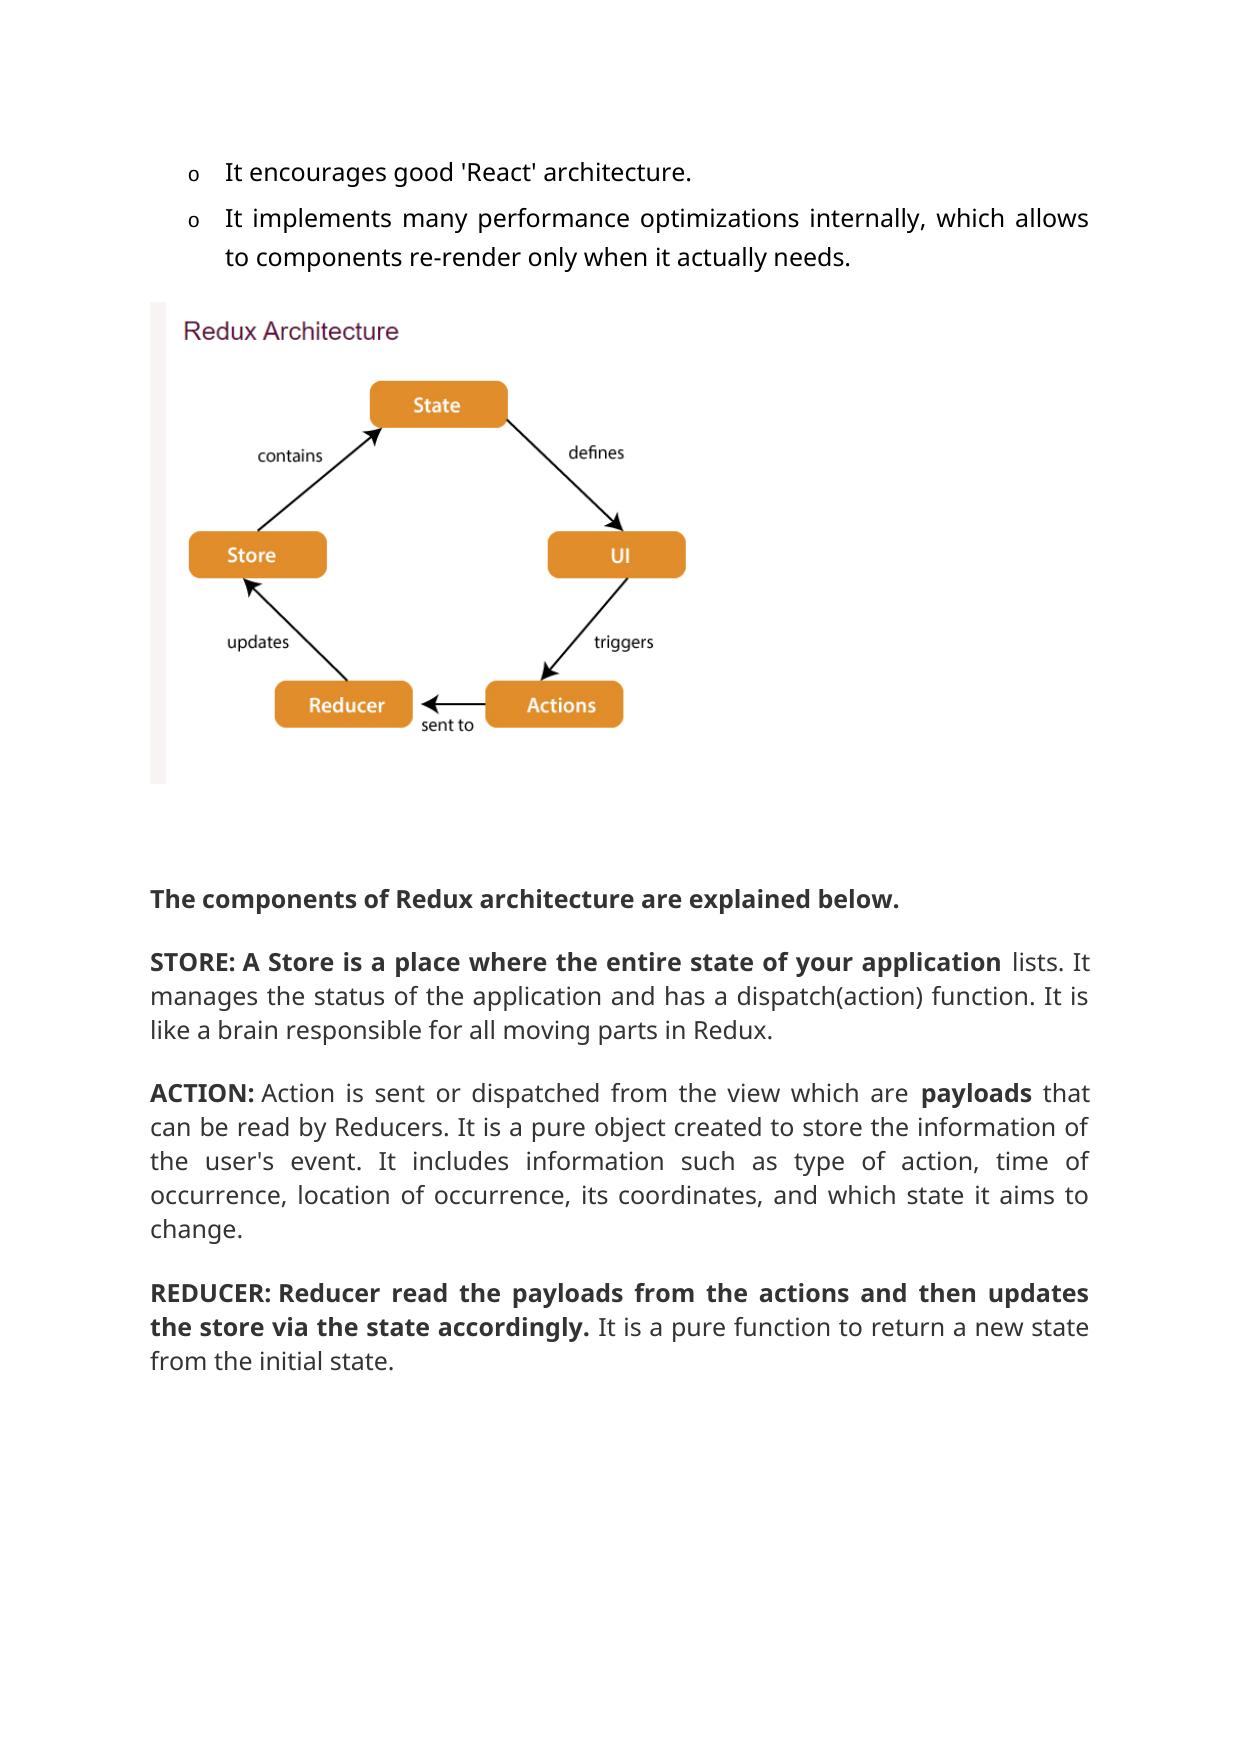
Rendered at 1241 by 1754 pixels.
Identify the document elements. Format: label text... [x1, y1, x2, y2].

text ACTION: Action is sent or dispatched from the view which are payloads that can be read by Reducers. It is a pure object created to store the information of the user's event. It includes information such as type of action, time of occurrence, location of occurrence, its coordinates, and which state it aims to change. [150, 1076, 1090, 1246]
list It implements many performance optimizations internally, which allows to components re-render only when it actually needs. [187, 195, 1090, 273]
text STORE: A Store is a place where the entire state of your application lists. It manages the status of the application and has a dispatch(action) function. It is like a brain responsible for all moving parts in Redux. [150, 944, 1090, 1047]
text REDUCER: Reducer read the payloads from the actions and then updates the store via the state accordingly. It is a pure function to return a new state from the initial state. [150, 1275, 1090, 1377]
list It encourages good 'React' architecture. [187, 150, 1090, 189]
text The components of Redux architecture are explained below. [150, 881, 1090, 915]
picture [150, 302, 786, 784]
